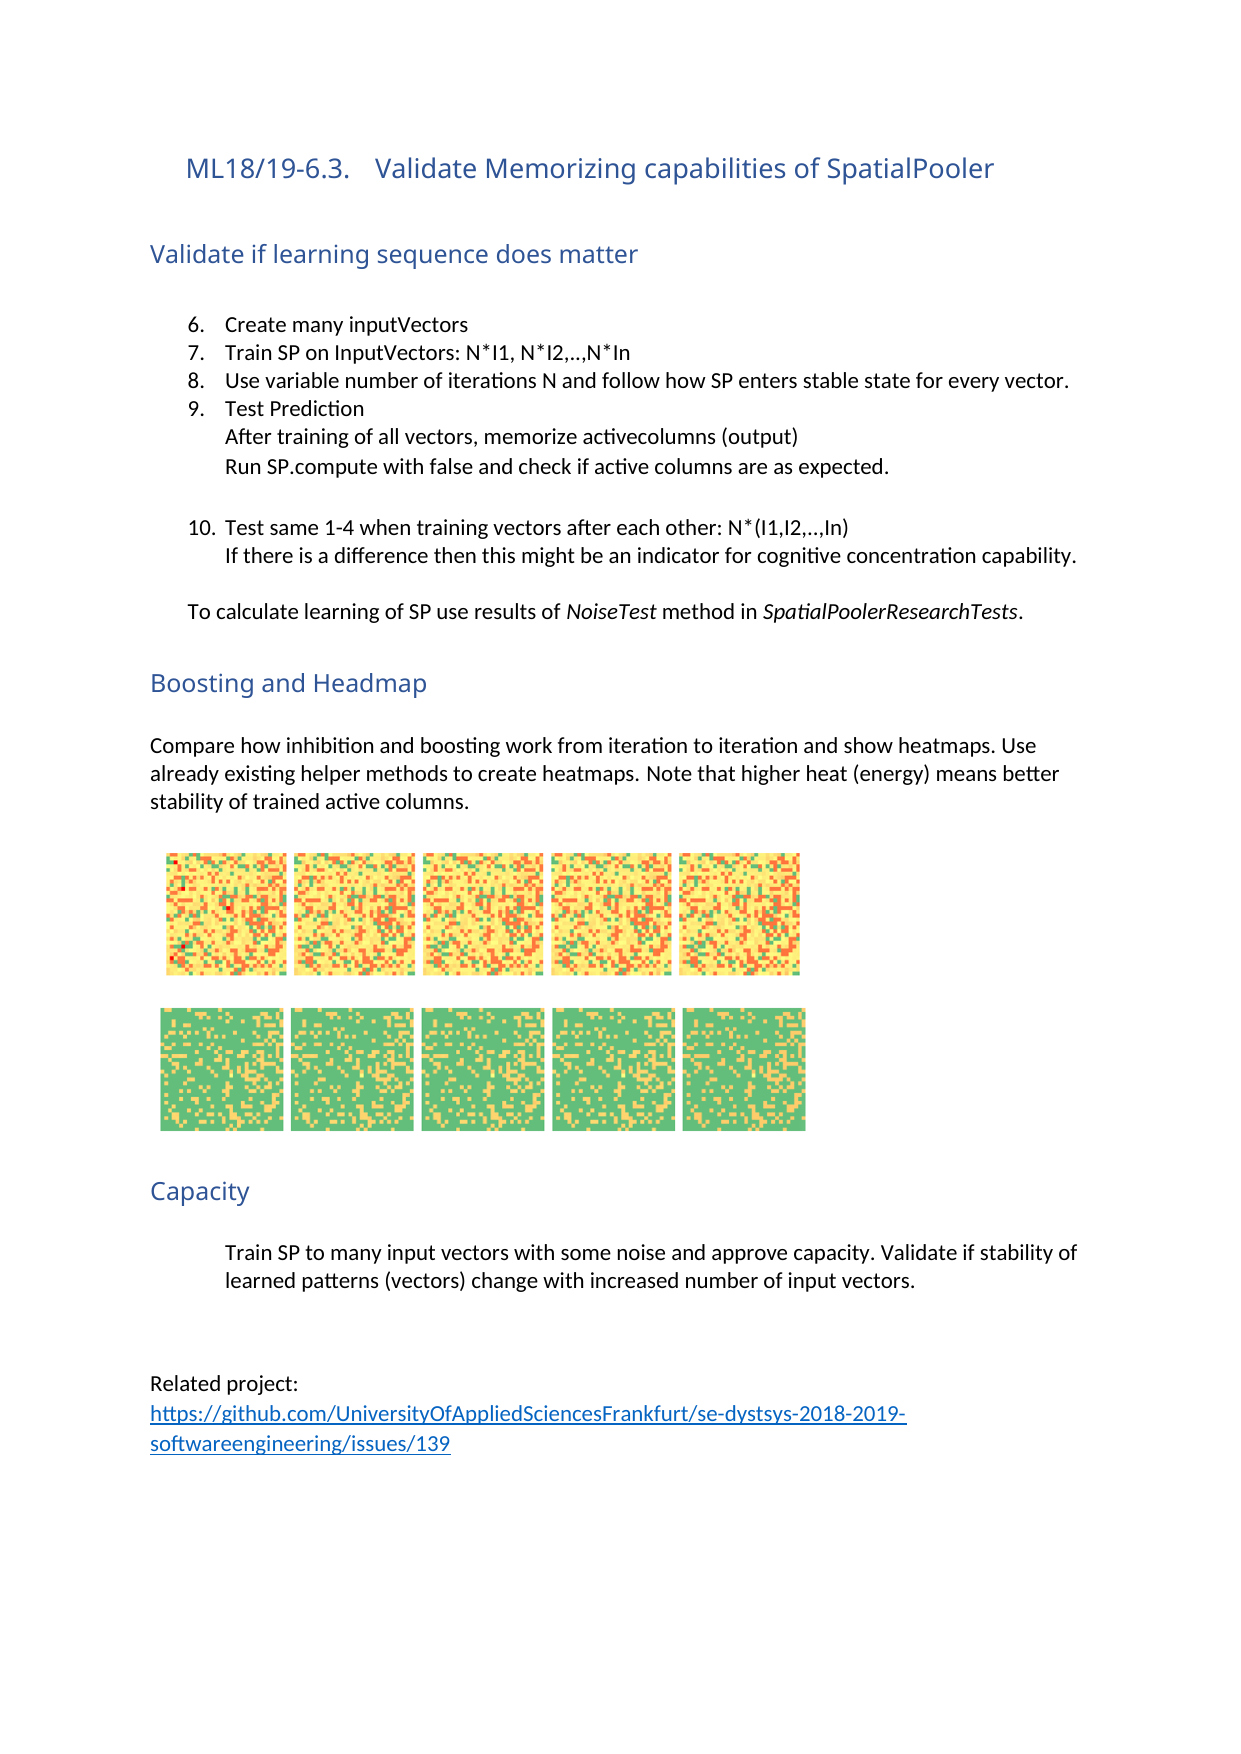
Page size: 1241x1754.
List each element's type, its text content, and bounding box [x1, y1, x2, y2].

list Test Prediction [187, 394, 1090, 422]
subtitle Boosting and Headmap [150, 629, 1090, 700]
list After training of all vectors, memorize activecolumns (output) Run SP.compute with false and check if active columns are as expected. [225, 422, 1090, 511]
subtitle Capacity [150, 1173, 1090, 1207]
picture [150, 842, 827, 1142]
list Test same 1-4 when training vectors after each other: N*(I1,I2,..,In) If there is a difference then this might be an indicator for cognitive concentration capability. [187, 513, 1090, 597]
text Related project: https://github.com/UniversityOfAppliedSciencesFrankfurt/se-dystsys-2018-2019-softwareengineering/issues/139 [150, 1369, 1090, 1458]
text Compare how inhibition and boosting work from iteration to iteration and show heatmaps. Use already existing helper methods to create heatmaps. Note that higher heat (energy) means better stability of trained active columns. [150, 731, 1090, 815]
list Train SP to many input vectors with some noise and approve capacity. Validate if stability of learned patterns (vectors) change with increased number of input vectors. [225, 1238, 1090, 1294]
subtitle Validate Memorizing capabilities of SpatialPooler [185, 150, 1090, 187]
text To calculate learning of SP use results of NoiseTest method in SpatialPoolerResearchTests. [187, 597, 1090, 625]
list Train SP on InputVectors: N*I1, N*I2,..,N*In [187, 338, 1090, 366]
list Use variable number of iterations N and follow how SP enters stable state for every vector. [187, 366, 1090, 394]
subtitle Validate if learning sequence does matter [150, 237, 1090, 307]
list Create many inputVectors [187, 310, 1090, 338]
